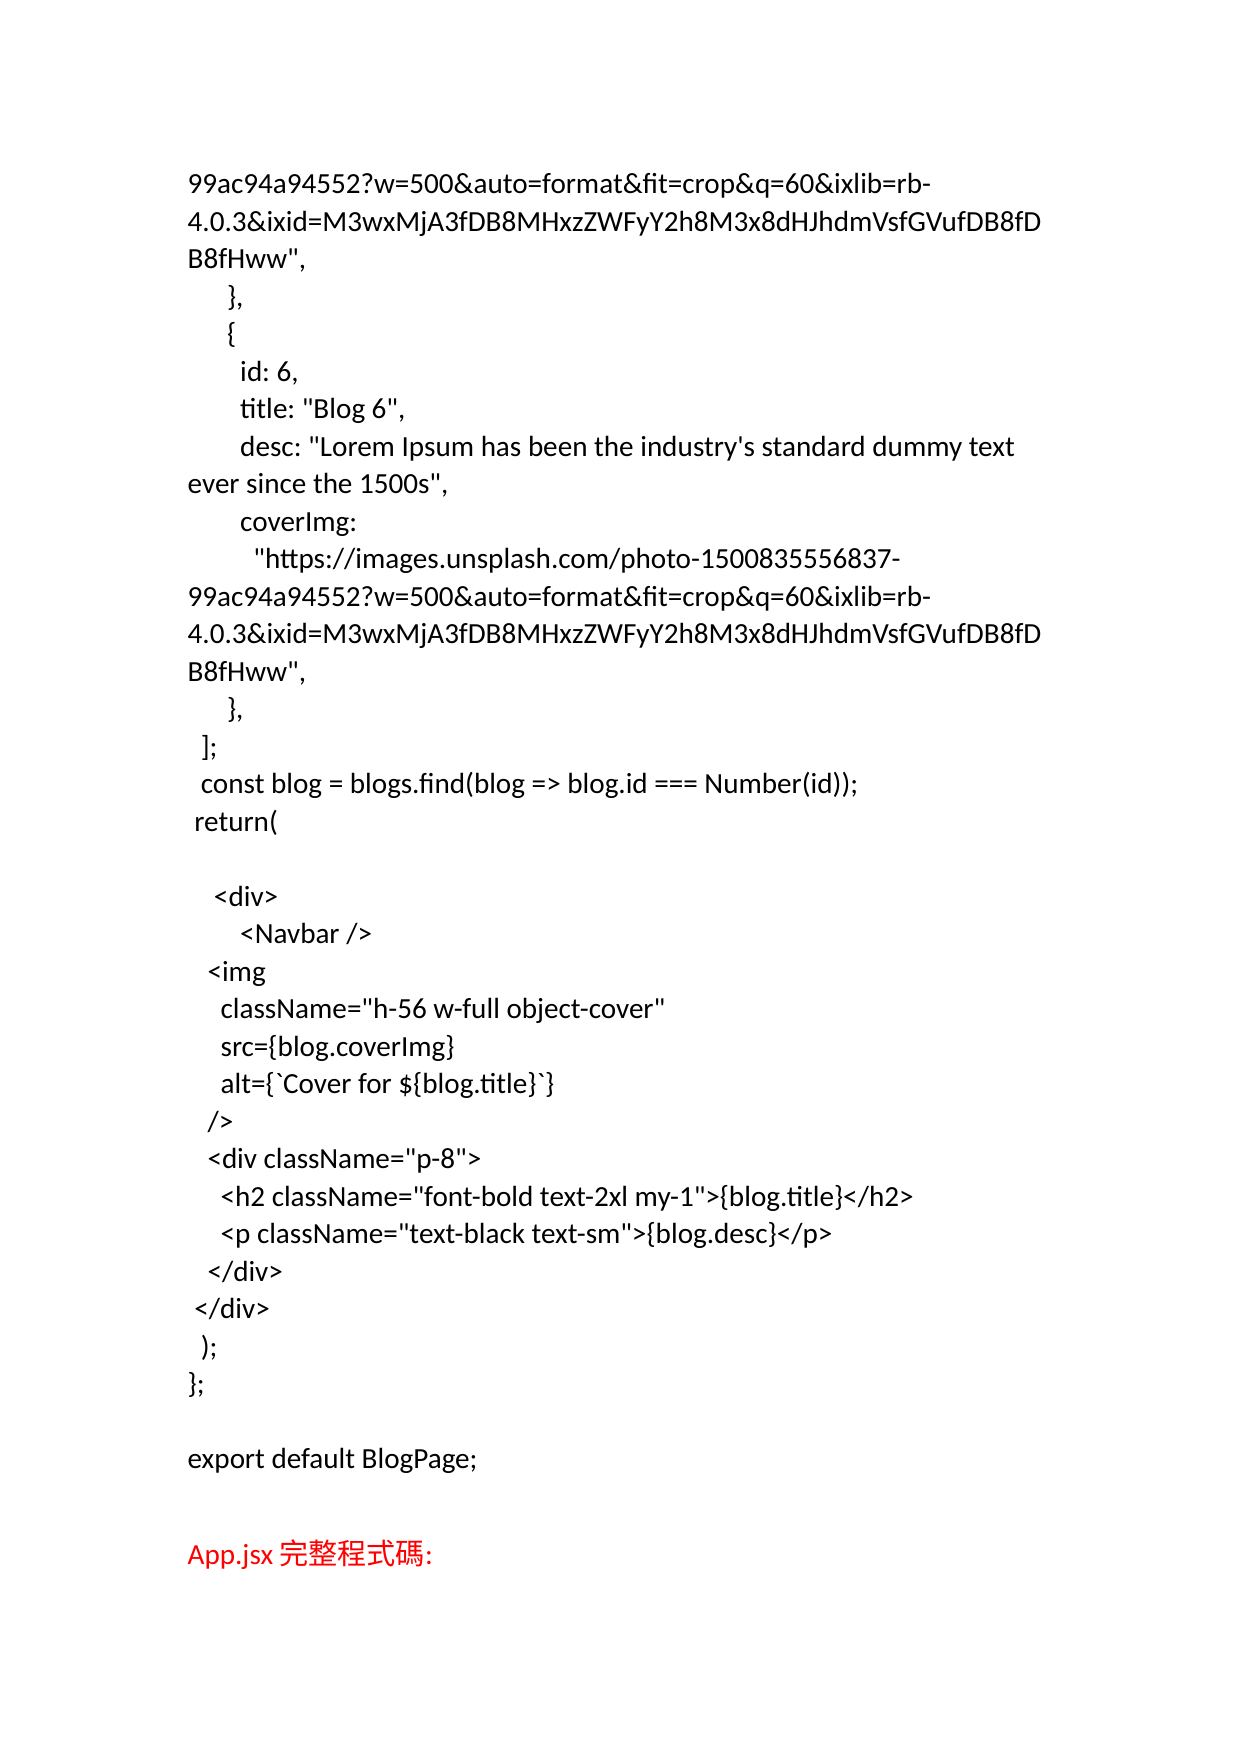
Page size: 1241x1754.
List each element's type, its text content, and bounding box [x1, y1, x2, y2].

text App.jsx完整程式碼: [187, 1514, 1053, 1589]
text }; [187, 1364, 1053, 1402]
text </div> [187, 1289, 1053, 1327]
text <div> [187, 877, 1053, 914]
text }, [187, 689, 1053, 727]
text return( [187, 802, 1053, 839]
text ]; [187, 727, 1053, 764]
text alt={`Cover for ${blog.title}`} [187, 1064, 1053, 1102]
text src={blog.coverImg} [187, 1027, 1053, 1064]
text export default BlogPage; [187, 1439, 1053, 1477]
text <h2 className="font-bold text-2xl my-1">{blog.title}</h2> [187, 1177, 1053, 1214]
text <img [187, 952, 1053, 989]
text id: 6, [187, 352, 1053, 389]
text const blog = blogs.find(blog => blog.id === Number(id)); [187, 764, 1053, 802]
text desc: "Lorem Ipsum has been the industry's standard dummy text ever since the 1500s", [187, 427, 1053, 502]
text <div className="p-8"> [187, 1139, 1053, 1177]
text </div> [187, 1252, 1053, 1289]
text { [187, 314, 1053, 352]
text ); [187, 1327, 1053, 1364]
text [187, 164, 1053, 277]
text coverImg: [187, 502, 1053, 539]
text <Navbar /> [187, 914, 1053, 952]
text }, [187, 277, 1053, 314]
text title: "Blog 6", [187, 389, 1053, 427]
text /> [187, 1102, 1053, 1139]
text <p className="text-black text-sm">{blog.desc}</p> [187, 1214, 1053, 1252]
text className="h-56 w-full object-cover" [187, 989, 1053, 1027]
